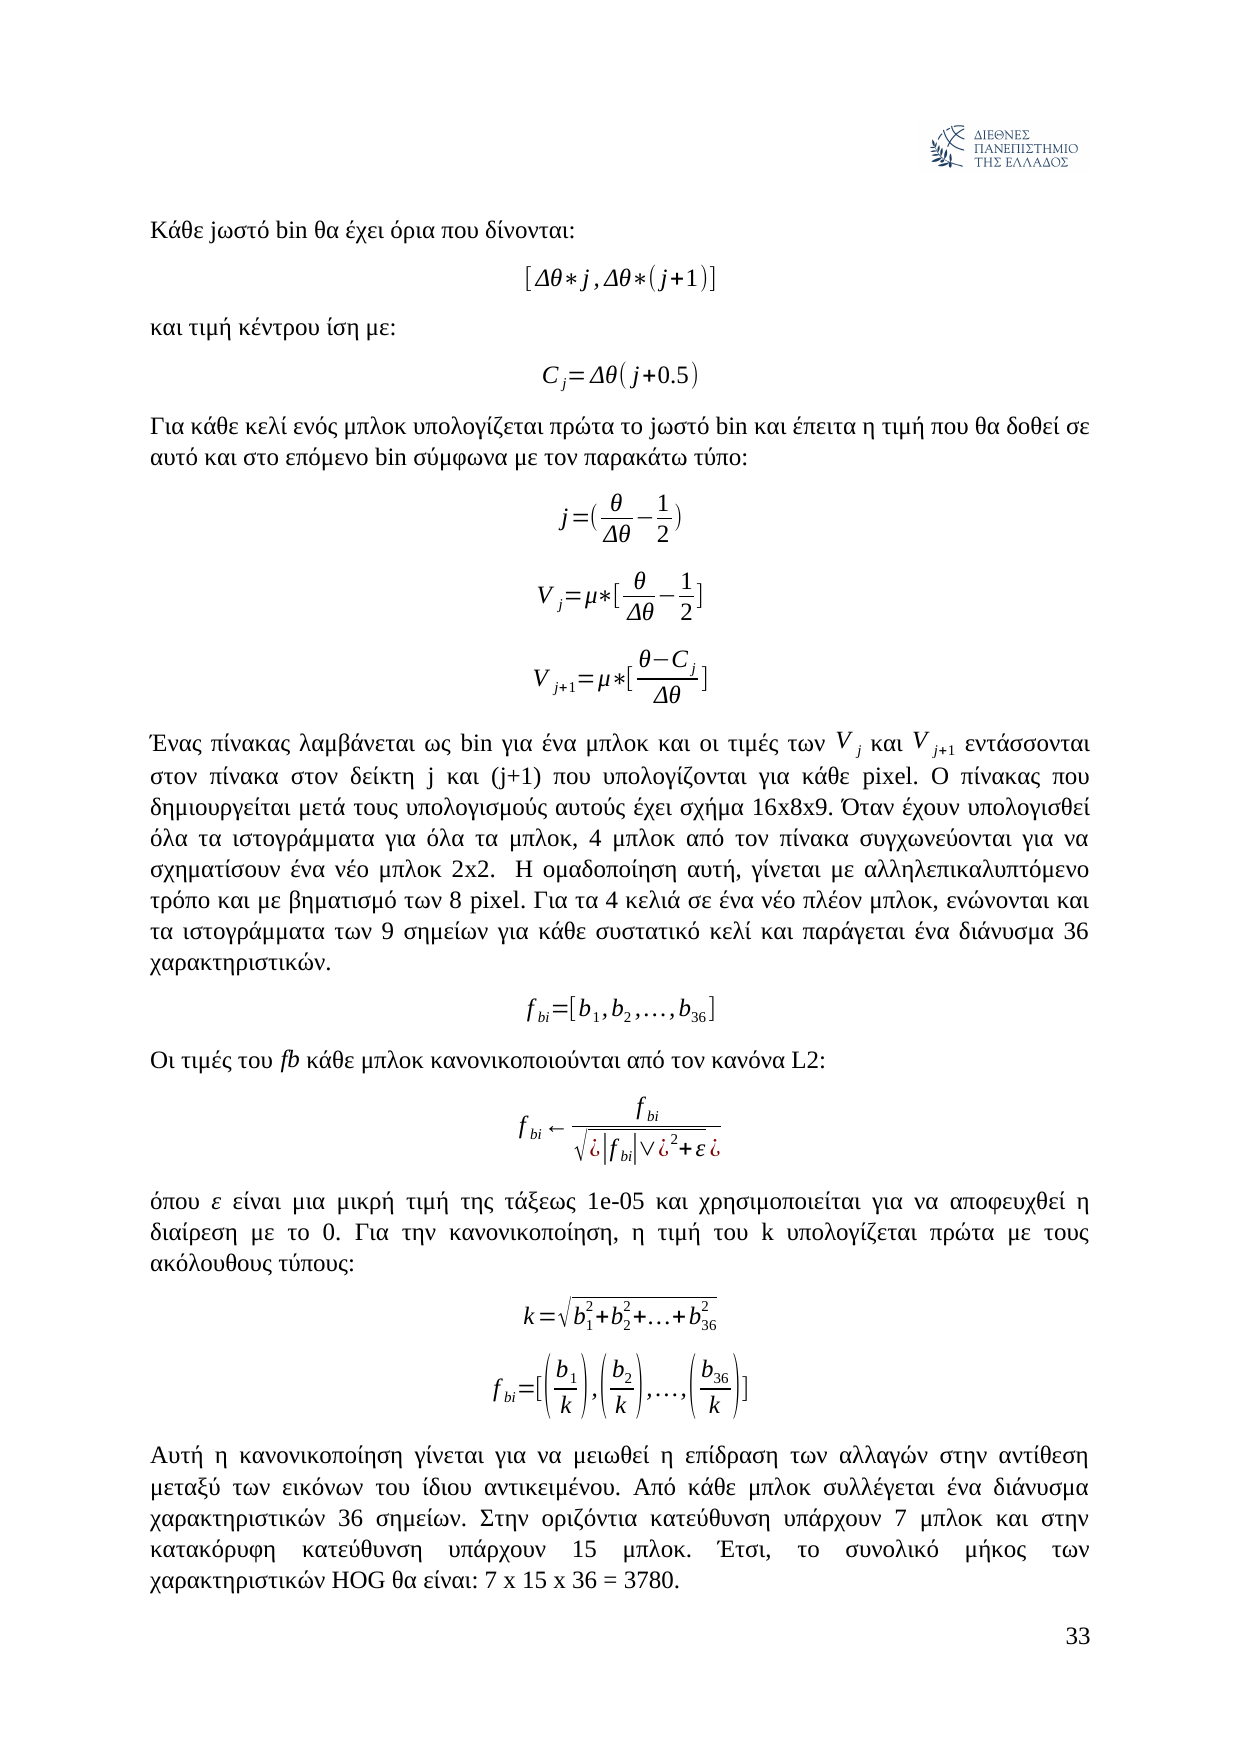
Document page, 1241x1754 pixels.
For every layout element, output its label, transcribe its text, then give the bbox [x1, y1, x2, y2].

text όπου ε είναι μια μικρή τιμή της τάξεως 1e-05 και χρησιμοποιείται για να αποφευχθεί η διαίρεση με το 0. Για την κανονικοποίηση, η τιμή του k υπολογίζεται πρώτα με τους ακόλουθους τύπους: [150, 1186, 1090, 1277]
text Κάθε jωστό bin θα έχει όρια που δίνονται: [150, 216, 1090, 244]
picture [917, 120, 1091, 174]
text Για κάθε κελί ενός μπλοκ υπολογίζεται πρώτα το jωστό bin και έπειτα η τιμή που θα δοθεί σε αυτό και στο επόμενο bin σύμφωνα με τον παρακάτω τύπο: [150, 411, 1090, 471]
text Οι τιμές του κάθε μπλοκ κανονικοποιούνται από τον κανόνα L2: [150, 1045, 1090, 1074]
text και τιμή κέντρου ίση με: [150, 312, 1090, 341]
text Ένας πίνακας λαμβάνεται ως bin για ένα μπλοκ και οι τιμές των και εντάσσονται στον πίνακα στον δείκτη j και (j+1) που υπολογίζονται για κάθε pixel. Ο πίνακας που δημιουργείται μετά τους υπολογισμούς αυτούς έχει σχήμα 16x8x9. Όταν έχουν υπολογισθεί όλα τα ιστογράμματα για όλα τα μπλοκ, 4 μπλοκ από τον πίνακα συγχωνεύονται για να σχηματίσουν ένα νέο μπλοκ 2x2. Η ομαδοποίηση αυτή, γίνεται με αλληλεπικαλυπτόμενο τρόπο και με βηματισμό των 8 pixel. Για τα 4 κελιά σε ένα νέο πλέον μπλοκ, ενώνονται και τα ιστογράμματα των 9 σημείων για κάθε συστατικό κελί και παράγεται ένα διάνυσμα 36 χαρακτηριστικών. [150, 727, 1090, 976]
text Αυτή η κανονικοποίηση γίνεται για να μειωθεί η επίδραση των αλλαγών στην αντίθεση μεταξύ των εικόνων του ίδιου αντικειμένου. Από κάθε μπλοκ συλλέγεται ένα διάνυσμα χαρακτηριστικών 36 σημείων. Στην οριζόντια κατεύθυνση υπάρχουν 7 μπλοκ και στην κατακόρυφη κατεύθυνση υπάρχουν 15 μπλοκ. Έτσι, το συνολικό μήκος των χαρακτηριστικών HOG θα είναι: 7 x 15 x 36 = 3780. [150, 1441, 1090, 1593]
